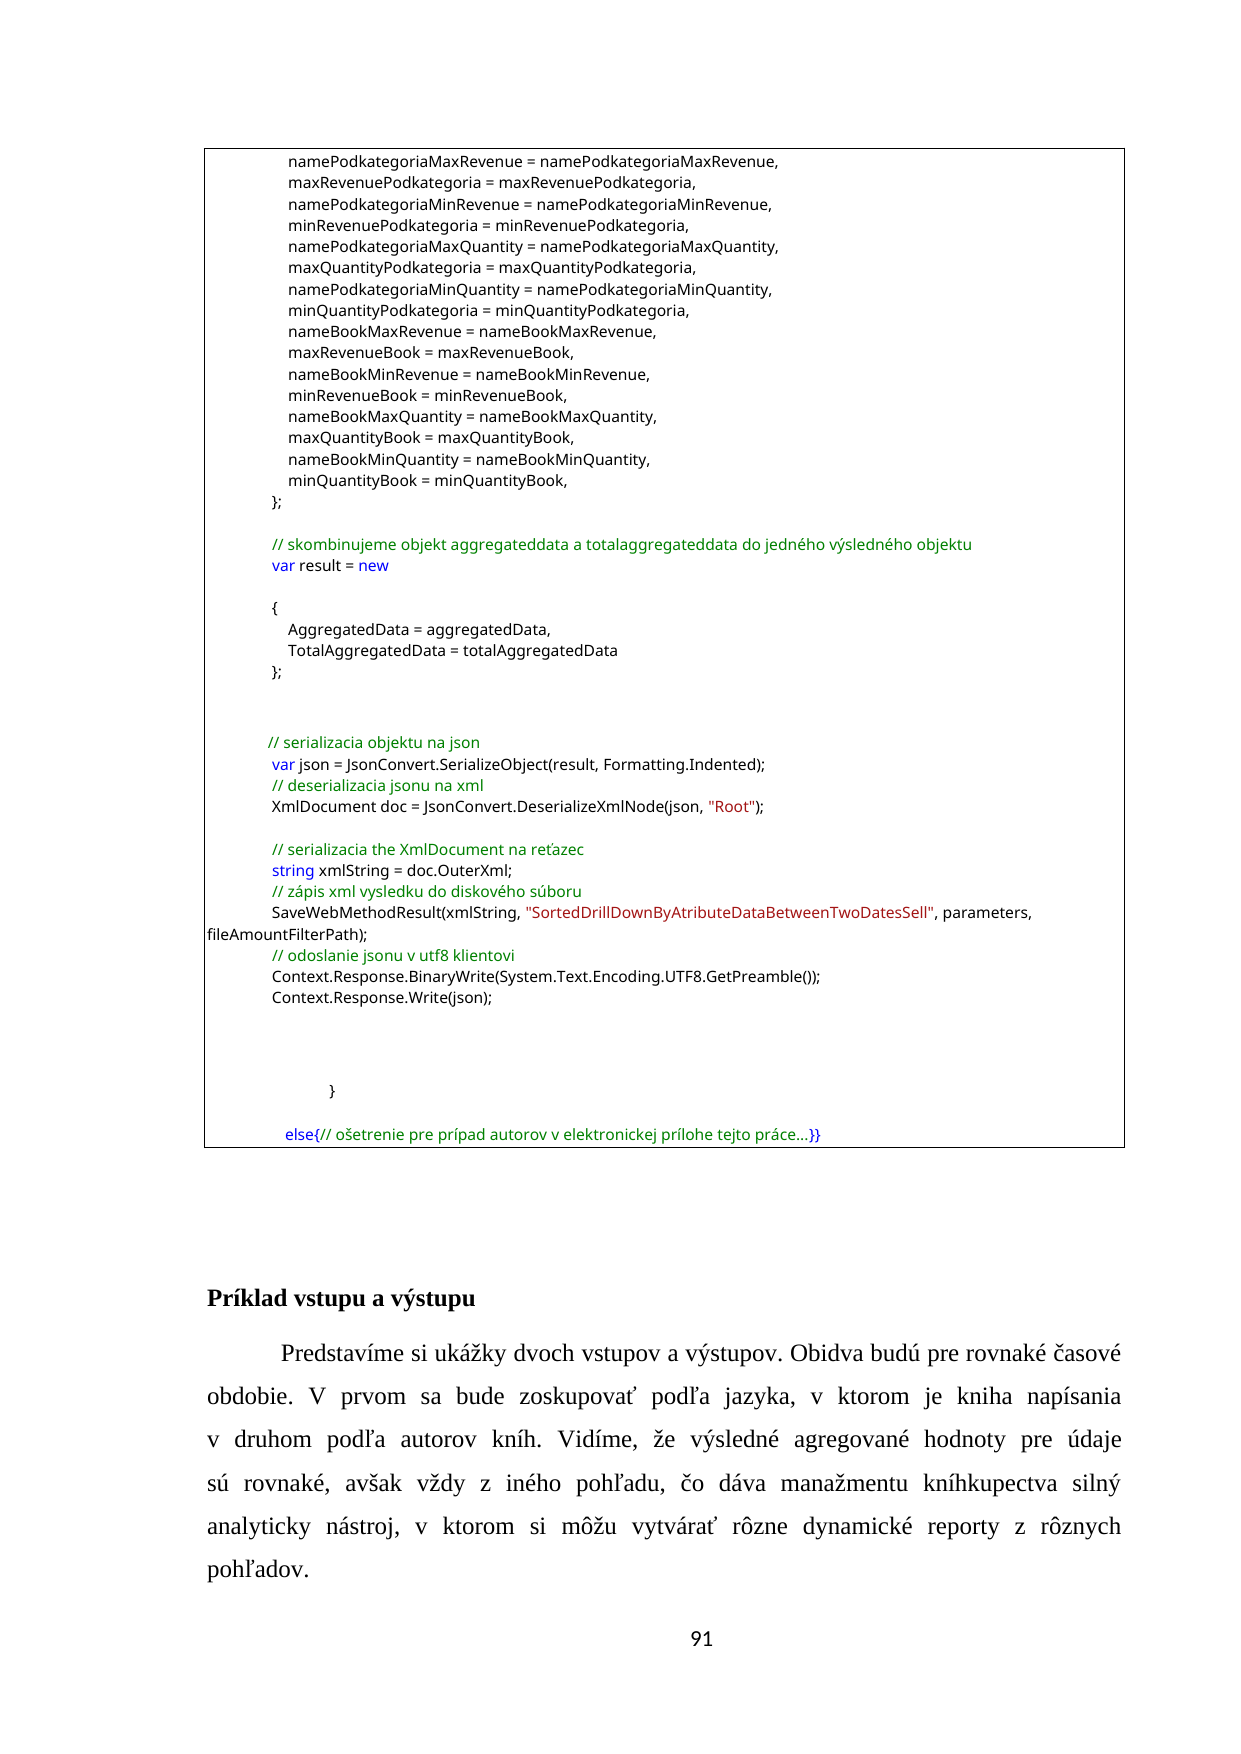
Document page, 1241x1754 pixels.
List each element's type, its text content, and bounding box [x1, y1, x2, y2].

text namePodkategoriaMaxQuantity = namePodkategoriaMaxQuantity, [207, 236, 1122, 257]
text string xmlString = doc.OuterXml; [207, 859, 1122, 881]
text } [207, 1079, 1122, 1101]
text Context.Response.BinaryWrite(System.Text.Encoding.UTF8.GetPreamble()); [207, 966, 1122, 987]
text minRevenueBook = minRevenueBook, [207, 384, 1122, 406]
text AggregatedData = aggregatedData, [207, 618, 1122, 639]
text XmlDocument doc = JsonConvert.DeserializeXmlNode(json, "Root"); [207, 796, 1122, 817]
text TotalAggregatedData = totalAggregatedData [207, 639, 1122, 661]
text Predstavíme si ukážky dvoch vstupov a výstupov. Obidva budú pre rovnaké časové obdobie. V prvom sa bude zoskupovať podľa jazyka, v ktorom je kniha napísania v druhom podľa autorov kníh. Vidíme, že výsledné agregované hodnoty pre údaje sú rovnaké, avšak vždy z iného pohľadu, čo dáva manažmentu kníhkupectva silný analyticky nástroj, v ktorom si môžu vytvárať rôzne dynamické reporty z rôznych pohľadov. [207, 1338, 1122, 1583]
text maxQuantityBook = maxQuantityBook, [207, 427, 1122, 448]
text { [207, 597, 1122, 618]
text namePodkategoriaMaxRevenue = namePodkategoriaMaxRevenue, [205, 149, 1124, 172]
text nameBookMinRevenue = nameBookMinRevenue, [207, 363, 1122, 384]
text // zápis xml vysledku do diskového súboru [207, 881, 1122, 902]
text // serializacia the XmlDocument na reťazec [207, 838, 1122, 859]
text // odoslanie jsonu v utf8 klientovi [207, 944, 1122, 966]
text // deserializacia jsonu na xml [207, 774, 1122, 796]
text var result = new [207, 554, 1122, 576]
text minQuantityPodkategoria = minQuantityPodkategoria, [207, 299, 1122, 321]
text // skombinujeme objekt aggregateddata a totalaggregateddata do jedného výsledného objektu [207, 533, 1122, 554]
text nameBookMaxRevenue = nameBookMaxRevenue, [207, 321, 1122, 342]
text Context.Response.Write(json); [207, 987, 1122, 1008]
text maxRevenuePodkategoria = maxRevenuePodkategoria, [207, 172, 1122, 193]
text else{// ošetrenie pre prípad autorov v elektronickej prílohe tejto práce...}} [205, 1121, 1124, 1147]
text }; [207, 491, 1122, 512]
text // serializacia objektu na json [207, 732, 1122, 753]
text namePodkategoriaMinQuantity = namePodkategoriaMinQuantity, [207, 278, 1122, 299]
text Príklad vstupu a výstupu [207, 1283, 1122, 1311]
text minRevenuePodkategoria = minRevenuePodkategoria, [207, 214, 1122, 236]
text nameBookMinQuantity = nameBookMinQuantity, [207, 448, 1122, 469]
text namePodkategoriaMinRevenue = namePodkategoriaMinRevenue, [207, 193, 1122, 214]
text minQuantityBook = minQuantityBook, [207, 469, 1122, 491]
text }; [207, 661, 1122, 682]
text var json = JsonConvert.SerializeObject(result, Formatting.Indented); [207, 753, 1122, 774]
text maxRevenueBook = maxRevenueBook, [207, 342, 1122, 363]
text SaveWebMethodResult(xmlString, "SortedDrillDownByAtributeDataBetweenTwoDatesSell", parameters, fileAmountFilterPath); [207, 902, 1122, 944]
text nameBookMaxQuantity = nameBookMaxQuantity, [207, 406, 1122, 427]
text maxQuantityPodkategoria = maxQuantityPodkategoria, [207, 257, 1122, 278]
